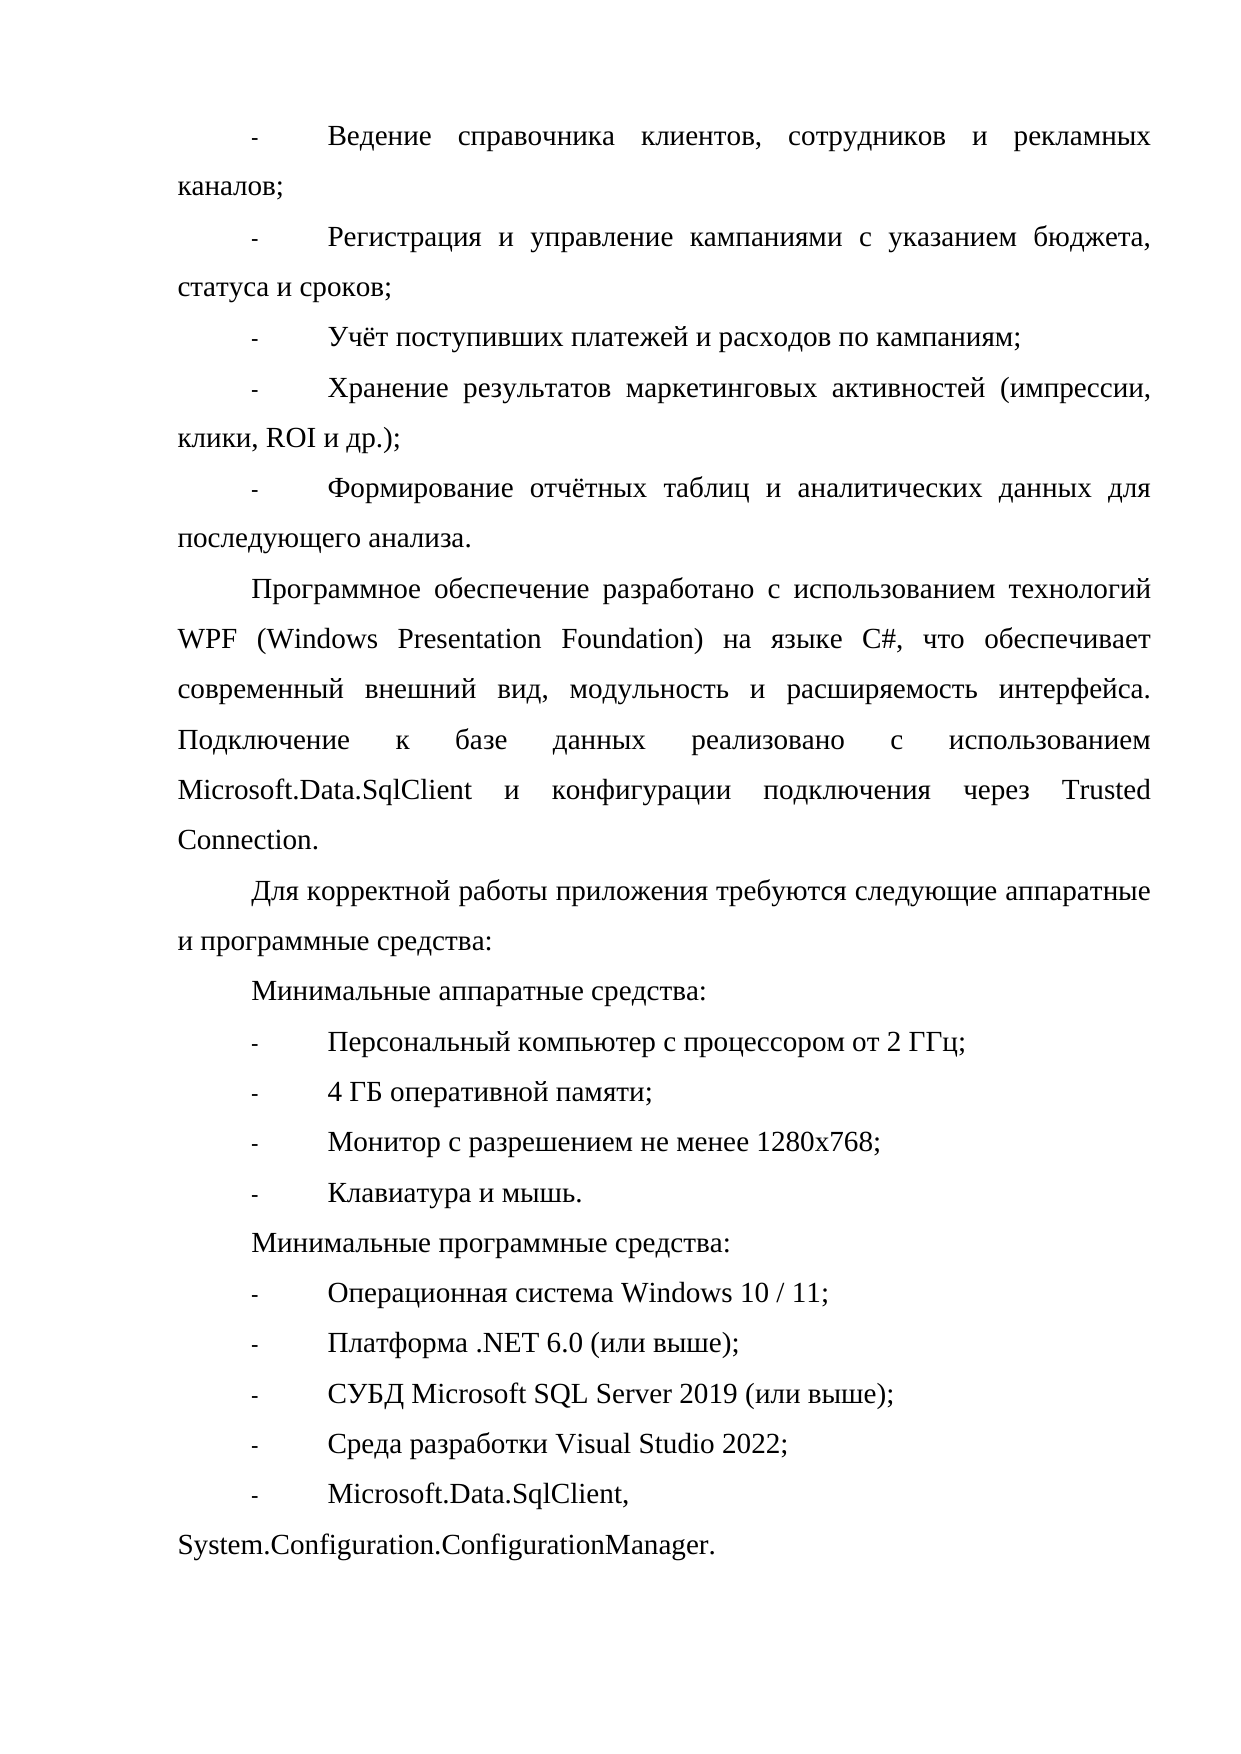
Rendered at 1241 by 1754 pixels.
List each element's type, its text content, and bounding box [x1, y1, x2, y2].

text Минимальные аппаратные средства: [177, 973, 1152, 1007]
list Ведение справочника клиентов, сотрудников и рекламных каналов; [177, 118, 1152, 202]
list Microsoft.Data.SqlClient, System.Configuration.ConfigurationManager. [177, 1477, 1152, 1560]
list Среда разработки Visual Studio 2022; [177, 1426, 1152, 1460]
list Учёт поступивших платежей и расходов по кампаниям; [177, 319, 1152, 353]
list Регистрация и управление кампаниями с указанием бюджета, статуса и сроков; [177, 219, 1152, 303]
text Для корректной работы приложения требуются следующие аппаратные и программные средства: [177, 873, 1152, 957]
list 4 ГБ оперативной памяти; [177, 1074, 1152, 1108]
text Программное обеспечение разработано с использованием технологий WPF (Windows Presentation Foundation) на языке C#, что обеспечивает современный внешний вид, модульность и расширяемость интерфейса. Подключение к базе данных реализовано с использованием Microsoft.Data.SqlClient и конфигурации подключения через Trusted Connection. [177, 571, 1152, 856]
list Формирование отчётных таблиц и аналитических данных для последующего анализа. [177, 470, 1152, 554]
text Минимальные программные средства: [177, 1225, 1152, 1258]
list Платформа .NET 6.0 (или выше); [177, 1326, 1152, 1359]
list СУБД Microsoft SQL Server 2019 (или выше); [177, 1376, 1152, 1409]
list Хранение результатов маркетинговых активностей (импрессии, клики, ROI и др.); [177, 370, 1152, 453]
list Операционная система Windows 10 / 11; [177, 1275, 1152, 1309]
list Клавиатура и мышь. [177, 1175, 1152, 1208]
list Персональный компьютер с процессором от 2 ГГц; [177, 1024, 1152, 1057]
list Монитор с разрешением не менее 1280x768; [177, 1124, 1152, 1158]
